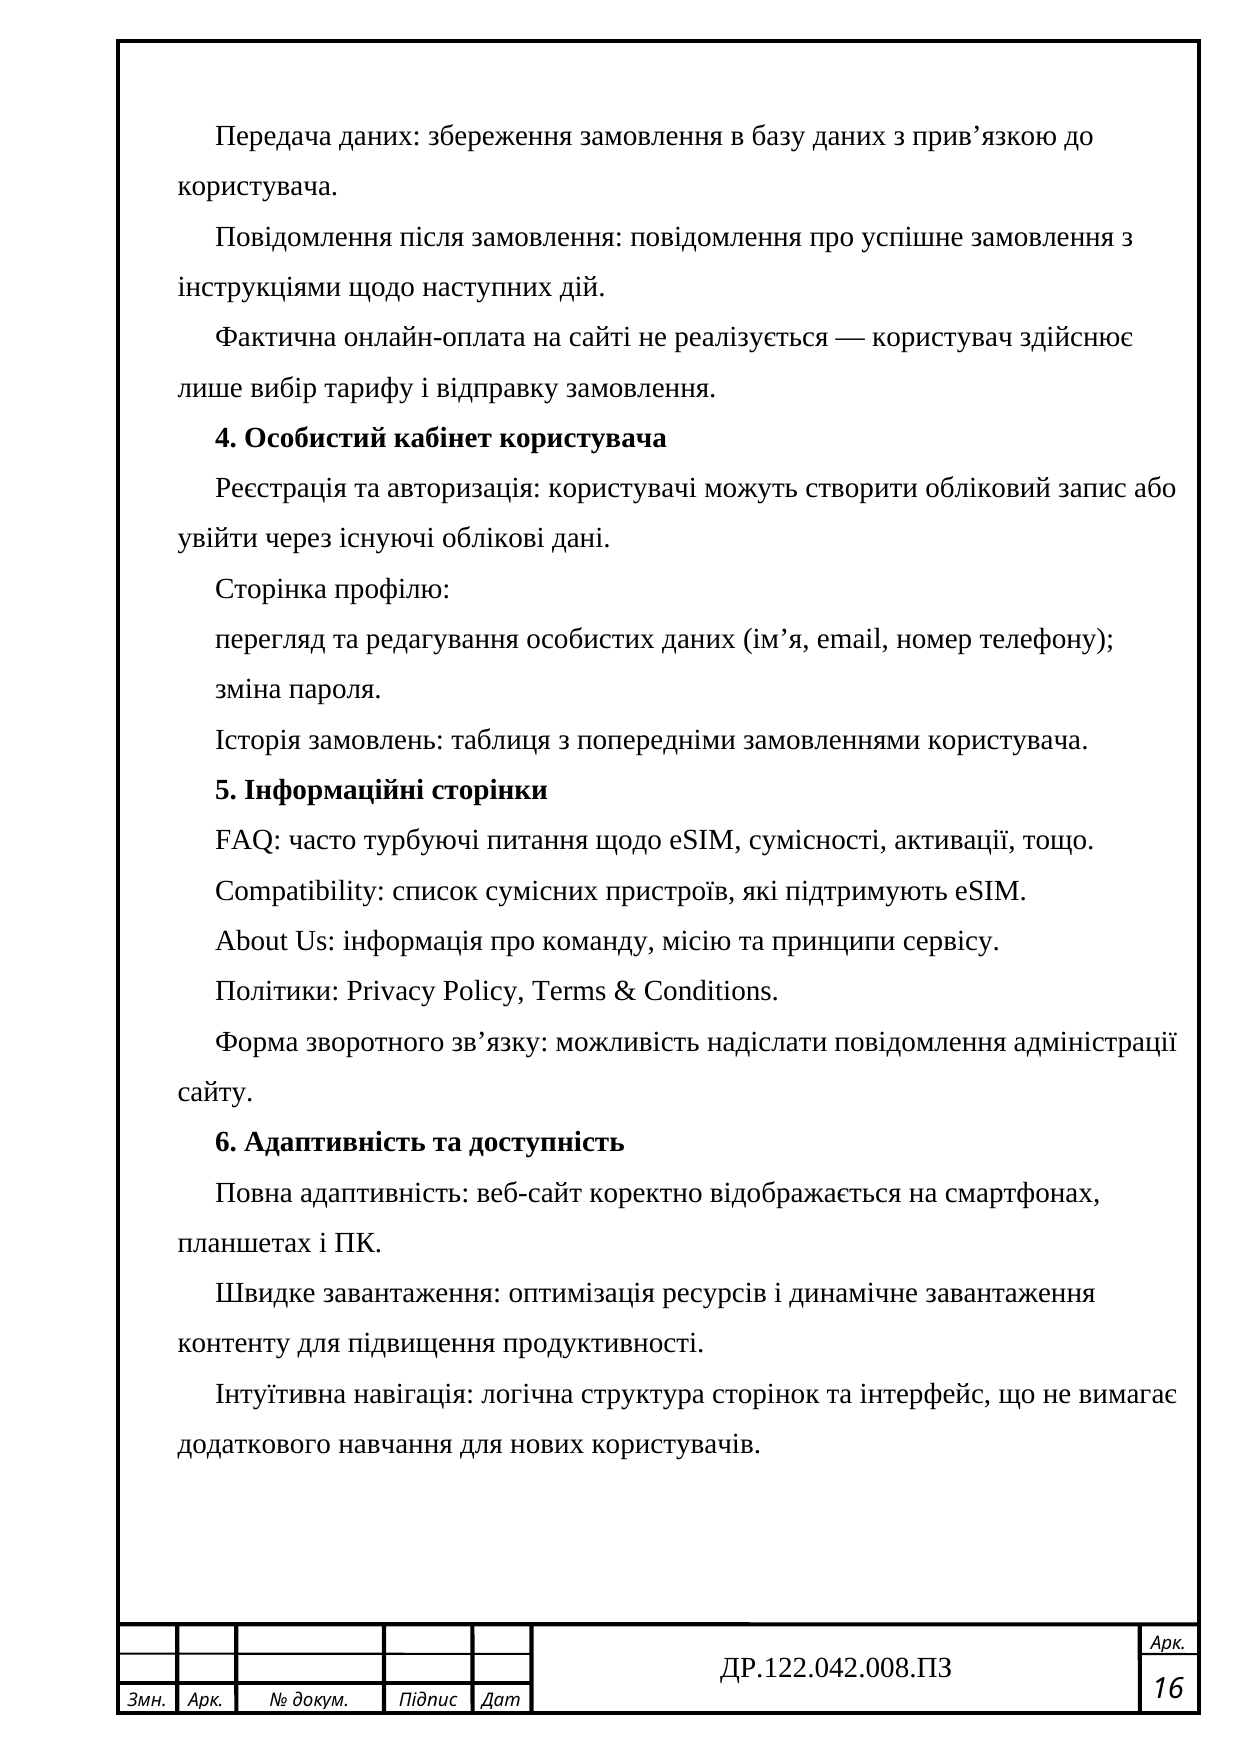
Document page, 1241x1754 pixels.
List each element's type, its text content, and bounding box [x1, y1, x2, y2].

text Інтуїтивна навігація: логічна структура сторінок та інтерфейс, що не вимагає додаткового навчання для нових користувачів. [177, 1376, 1181, 1460]
text Історія замовлень: таблиця з попередніми замовленнями користувача. [177, 722, 1181, 755]
text Швидке завантаження: оптимізація ресурсів і динамічне завантаження контенту для підвищення продуктивності. [177, 1275, 1181, 1359]
text Повна адаптивність: веб-сайт коректно відображається на смартфонах, планшетах і ПК. [177, 1175, 1181, 1258]
text Форма зворотного зв’язку: можливість надіслати повідомлення адміністрації сайту. [177, 1024, 1181, 1108]
text перегляд та редагування особистих даних (ім’я, email, номер телефону); [177, 621, 1181, 655]
text 5. Інформаційні сторінки [177, 772, 1181, 806]
text Передача даних: збереження замовлення в базу даних з прив’язкою до користувача. [177, 118, 1181, 202]
text Політики: Privacy Policy, Terms & Conditions. [177, 973, 1181, 1007]
text Фактична онлайн-оплата на сайті не реалізується — користувач здійснює лише вибір тарифу і відправку замовлення. [177, 319, 1181, 403]
text 4. Особистий кабінет користувача [177, 420, 1181, 453]
text Compatibility: список сумісних пристроїв, які підтримують eSIM. [177, 873, 1181, 906]
text зміна пароля. [177, 672, 1181, 705]
text 6. Адаптивність та доступність [177, 1124, 1181, 1158]
text Сторінка профілю: [177, 571, 1181, 604]
text FAQ: часто турбуючі питання щодо eSIM, сумісності, активації, тощо. [177, 822, 1181, 856]
text Реєстрація та авторизація: користувачі можуть створити обліковий запис або увійти через існуючі облікові дані. [177, 470, 1181, 554]
text Повідомлення після замовлення: повідомлення про успішне замовлення з інструкціями щодо наступних дій. [177, 219, 1181, 303]
text About Us: інформація про команду, місію та принципи сервісу. [177, 923, 1181, 957]
